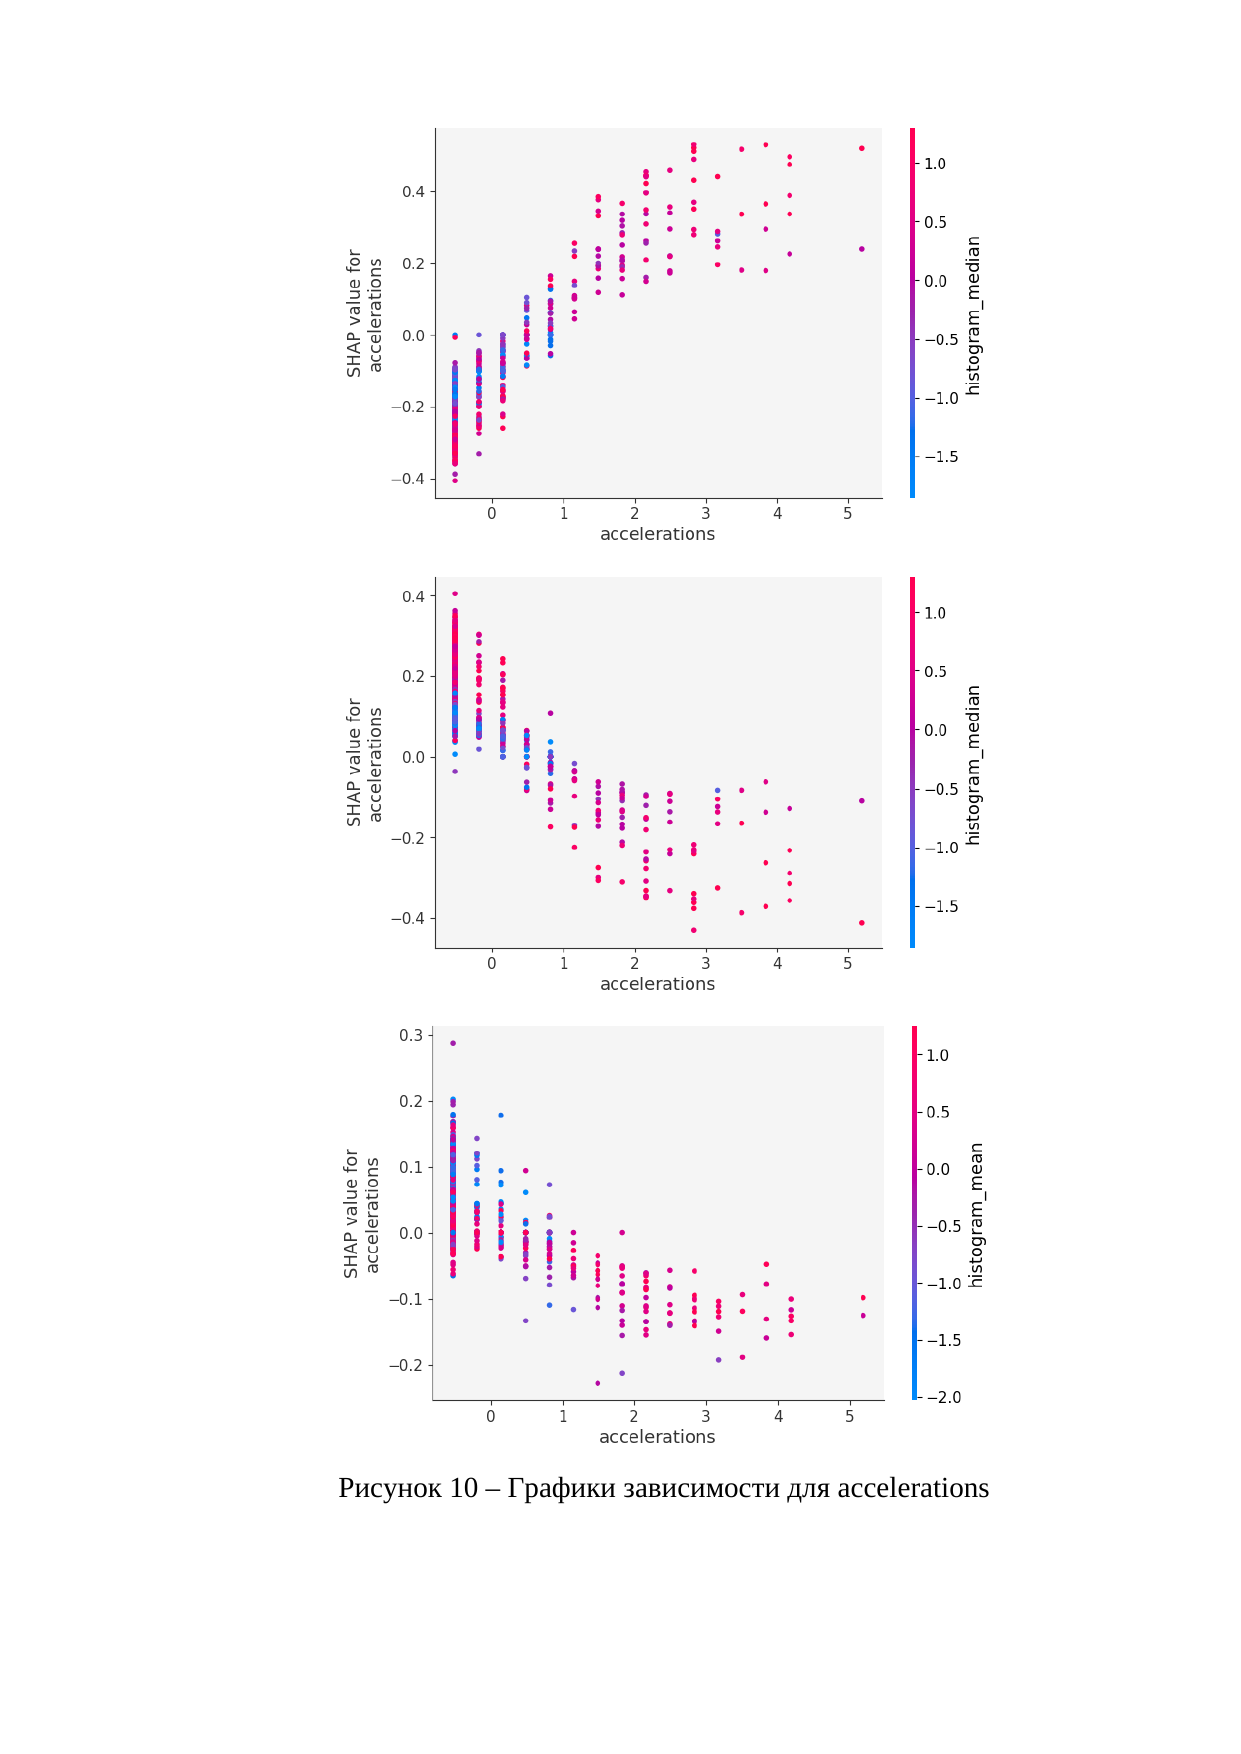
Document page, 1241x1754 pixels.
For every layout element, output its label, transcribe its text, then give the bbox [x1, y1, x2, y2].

table_header [177, 118, 1151, 567]
table_cell [177, 567, 1151, 1016]
table_cell [177, 1016, 1151, 1470]
picture [334, 1016, 994, 1456]
picture [337, 118, 991, 553]
picture [337, 567, 991, 1003]
table_cell Рисунок 10 – Графики зависимости для accelerations [177, 1470, 1151, 1518]
